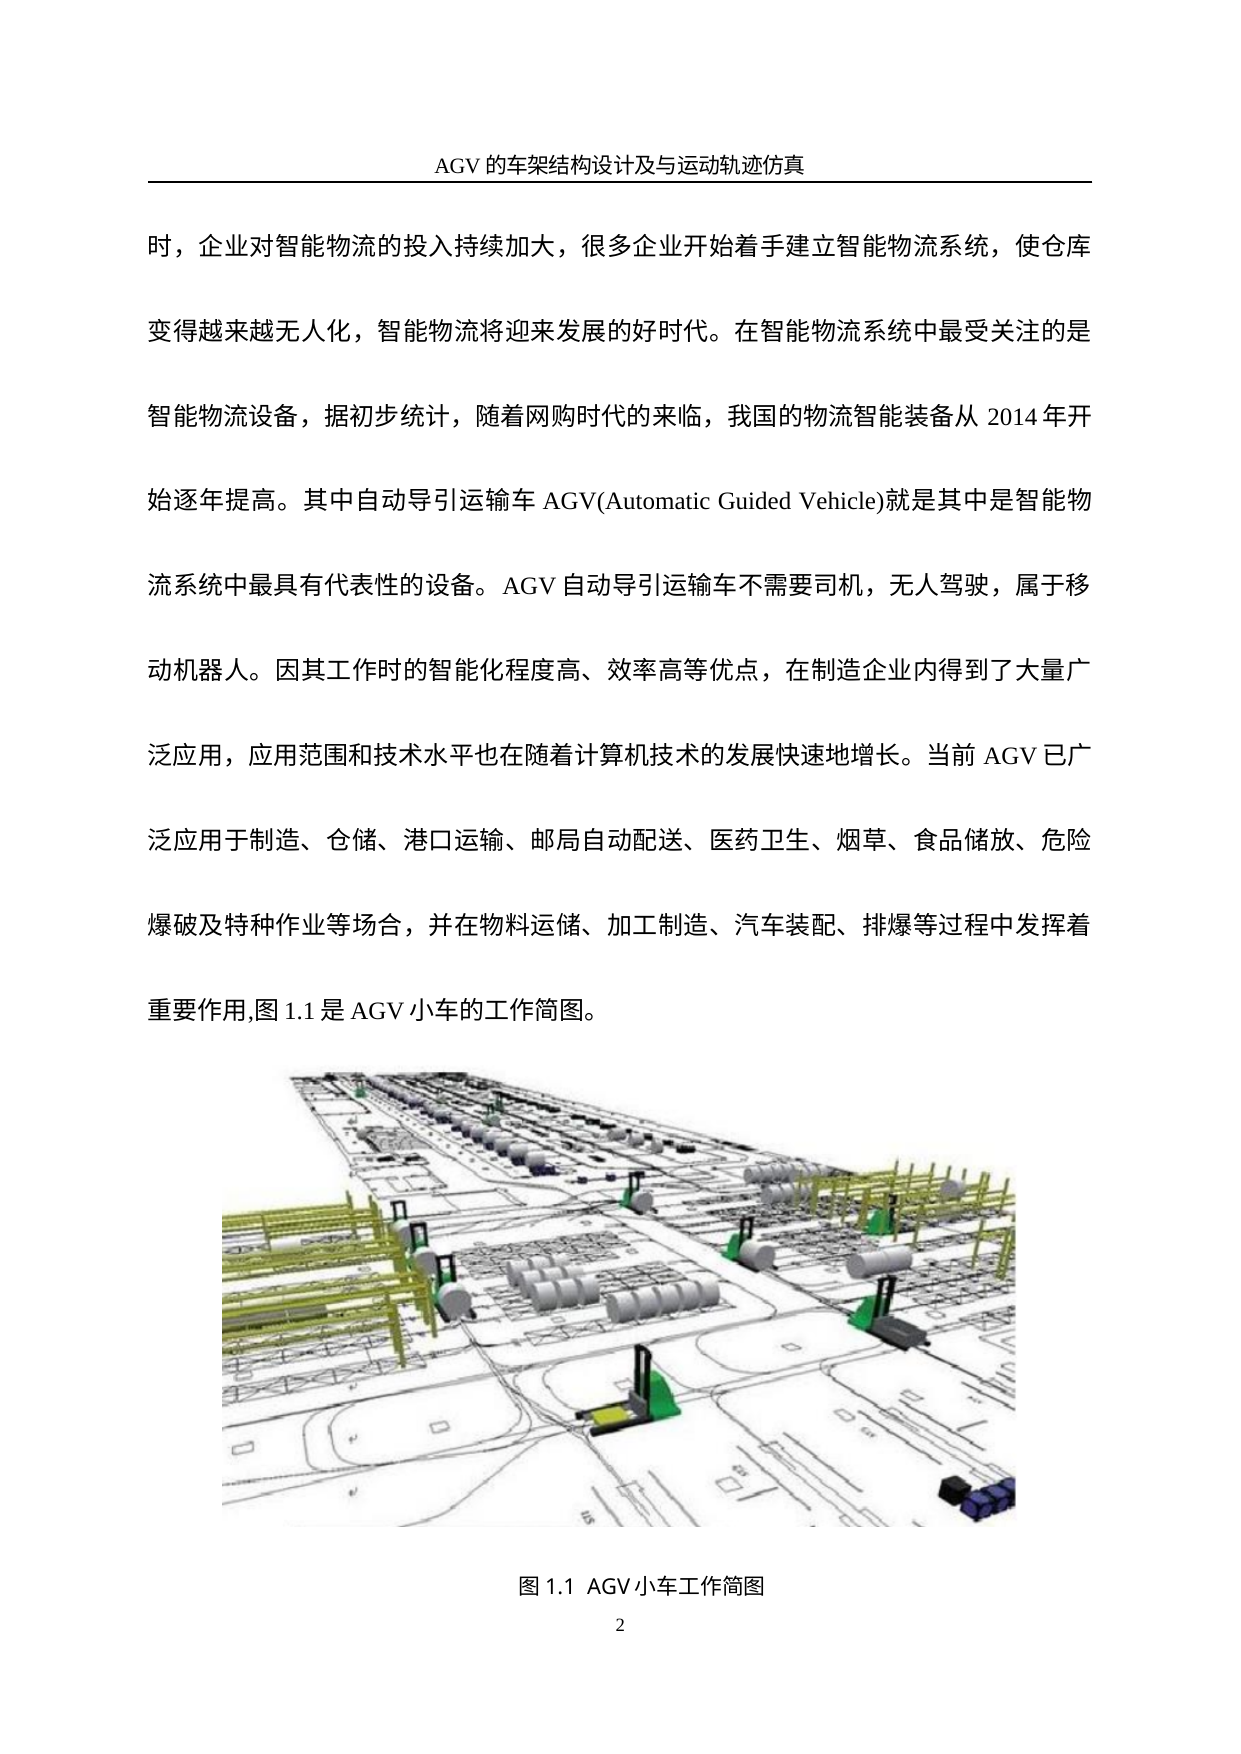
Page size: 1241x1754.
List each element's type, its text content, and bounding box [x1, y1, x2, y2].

picture [222, 1051, 1019, 1527]
text 图1.1 AGV小车工作简图 [148, 1568, 1092, 1602]
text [148, 210, 1092, 1042]
